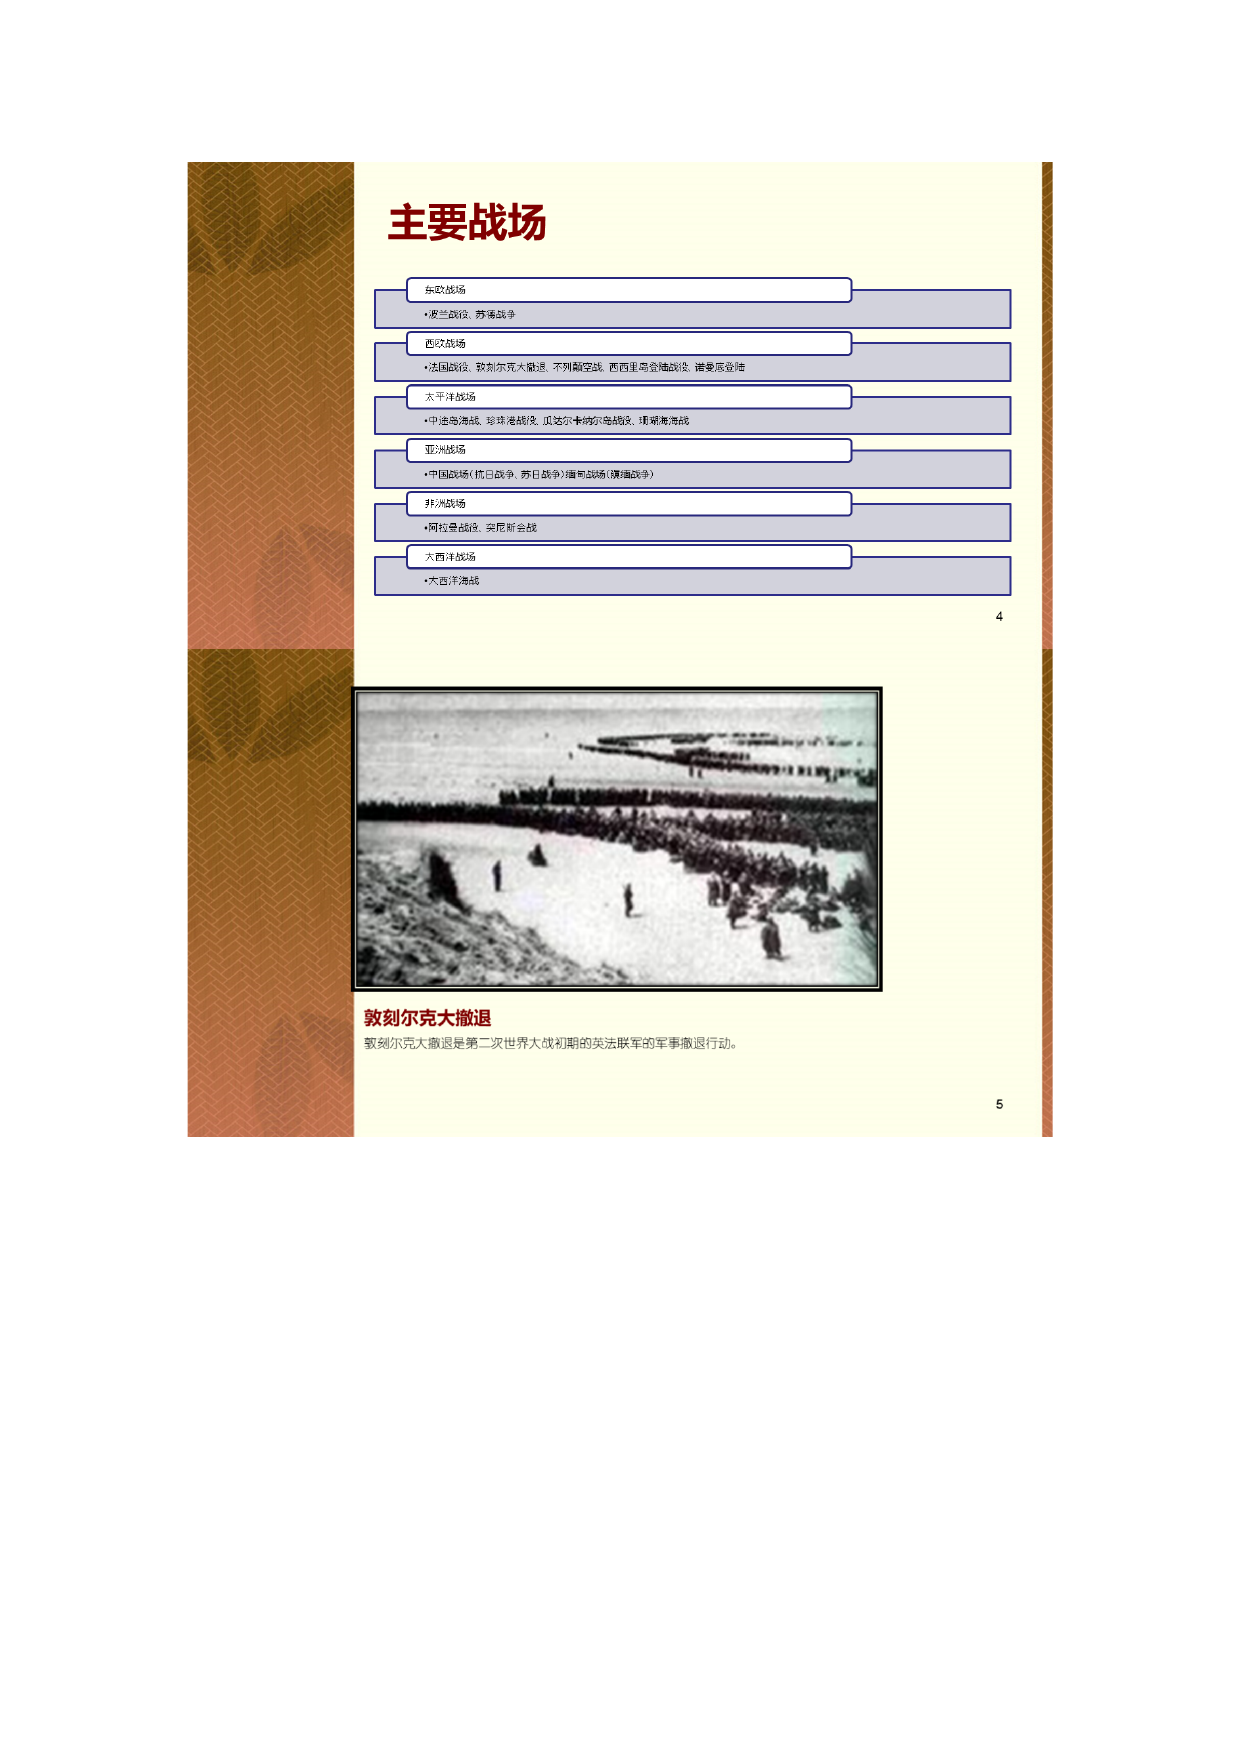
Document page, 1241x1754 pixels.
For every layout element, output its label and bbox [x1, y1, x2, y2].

picture [187, 162, 1053, 1137]
